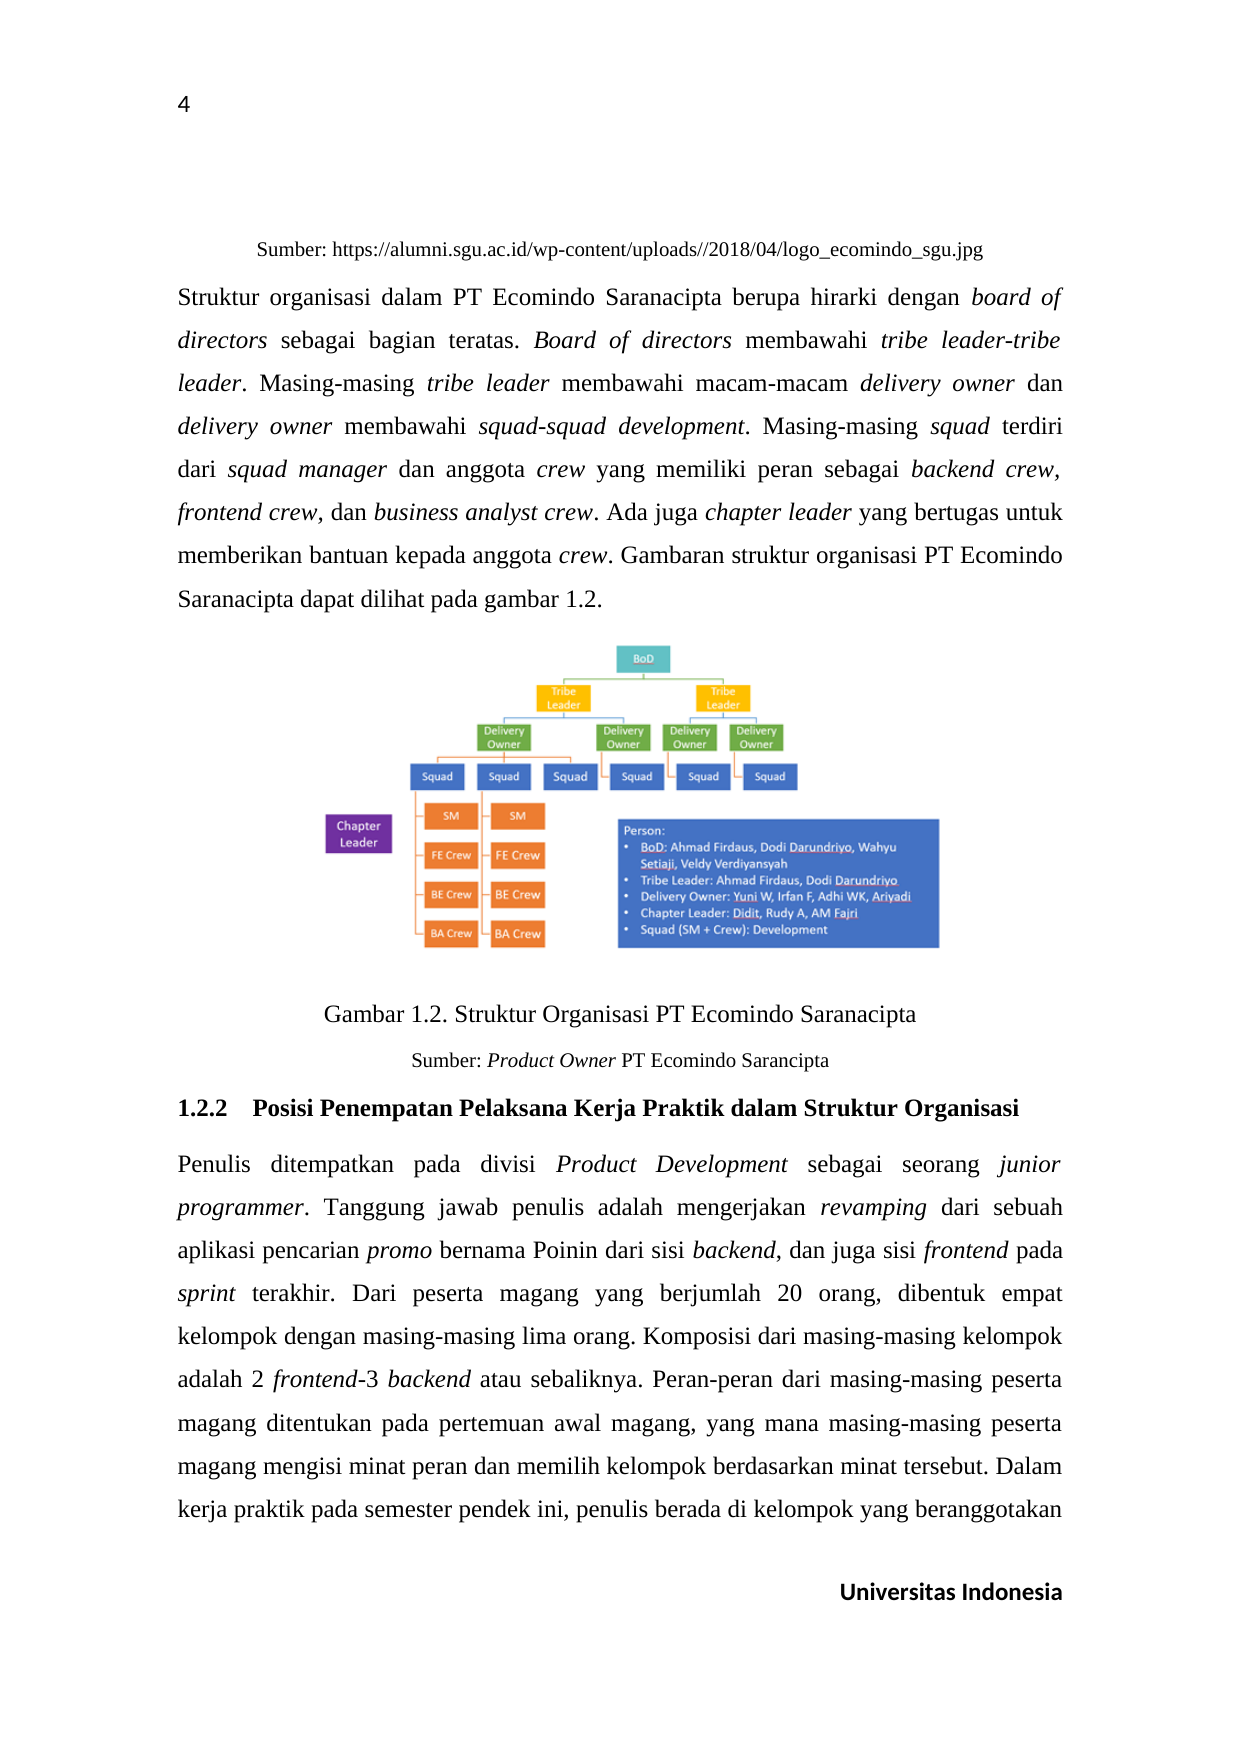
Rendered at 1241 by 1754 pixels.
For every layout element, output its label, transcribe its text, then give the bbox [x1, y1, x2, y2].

picture [296, 643, 944, 967]
text Sumber: https://alumni.sgu.ac.id/wp-content/uploads//2018/04/logo_ecomindo_sgu.jpg [177, 237, 1063, 261]
text Struktur organisasi dalam PT Ecomindo Saranacipta berupa hirarki dengan board of directors sebagai bagian teratas. Board of directors membawahi tribe leader-tribe leader. Masing-masing tribe leader membawahi macam-macam delivery owner dan delivery owner membawahi squad-squad development. Masing-masing squad terdiri dari squad manager dan anggota crew yang memiliki peran sebagai backend crew, frontend crew, dan business analyst crew. Ada juga chapter leader yang bertugas untuk memberikan bantuan kepada anggota crew. Gambaran struktur organisasi PT Ecomindo Saranacipta dapat dilihat pada gambar 1.2. [177, 282, 1063, 612]
subtitle Posisi Penempatan Pelaksana Kerja Praktik dalam Struktur Organisasi [177, 1093, 1063, 1122]
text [177, 1149, 1063, 1523]
text Sumber: Product Owner PT Ecomindo Sarancipta [177, 1048, 1063, 1072]
text Gambar 1.2. Struktur Organisasi PT Ecomindo Saranacipta [177, 999, 1063, 1027]
